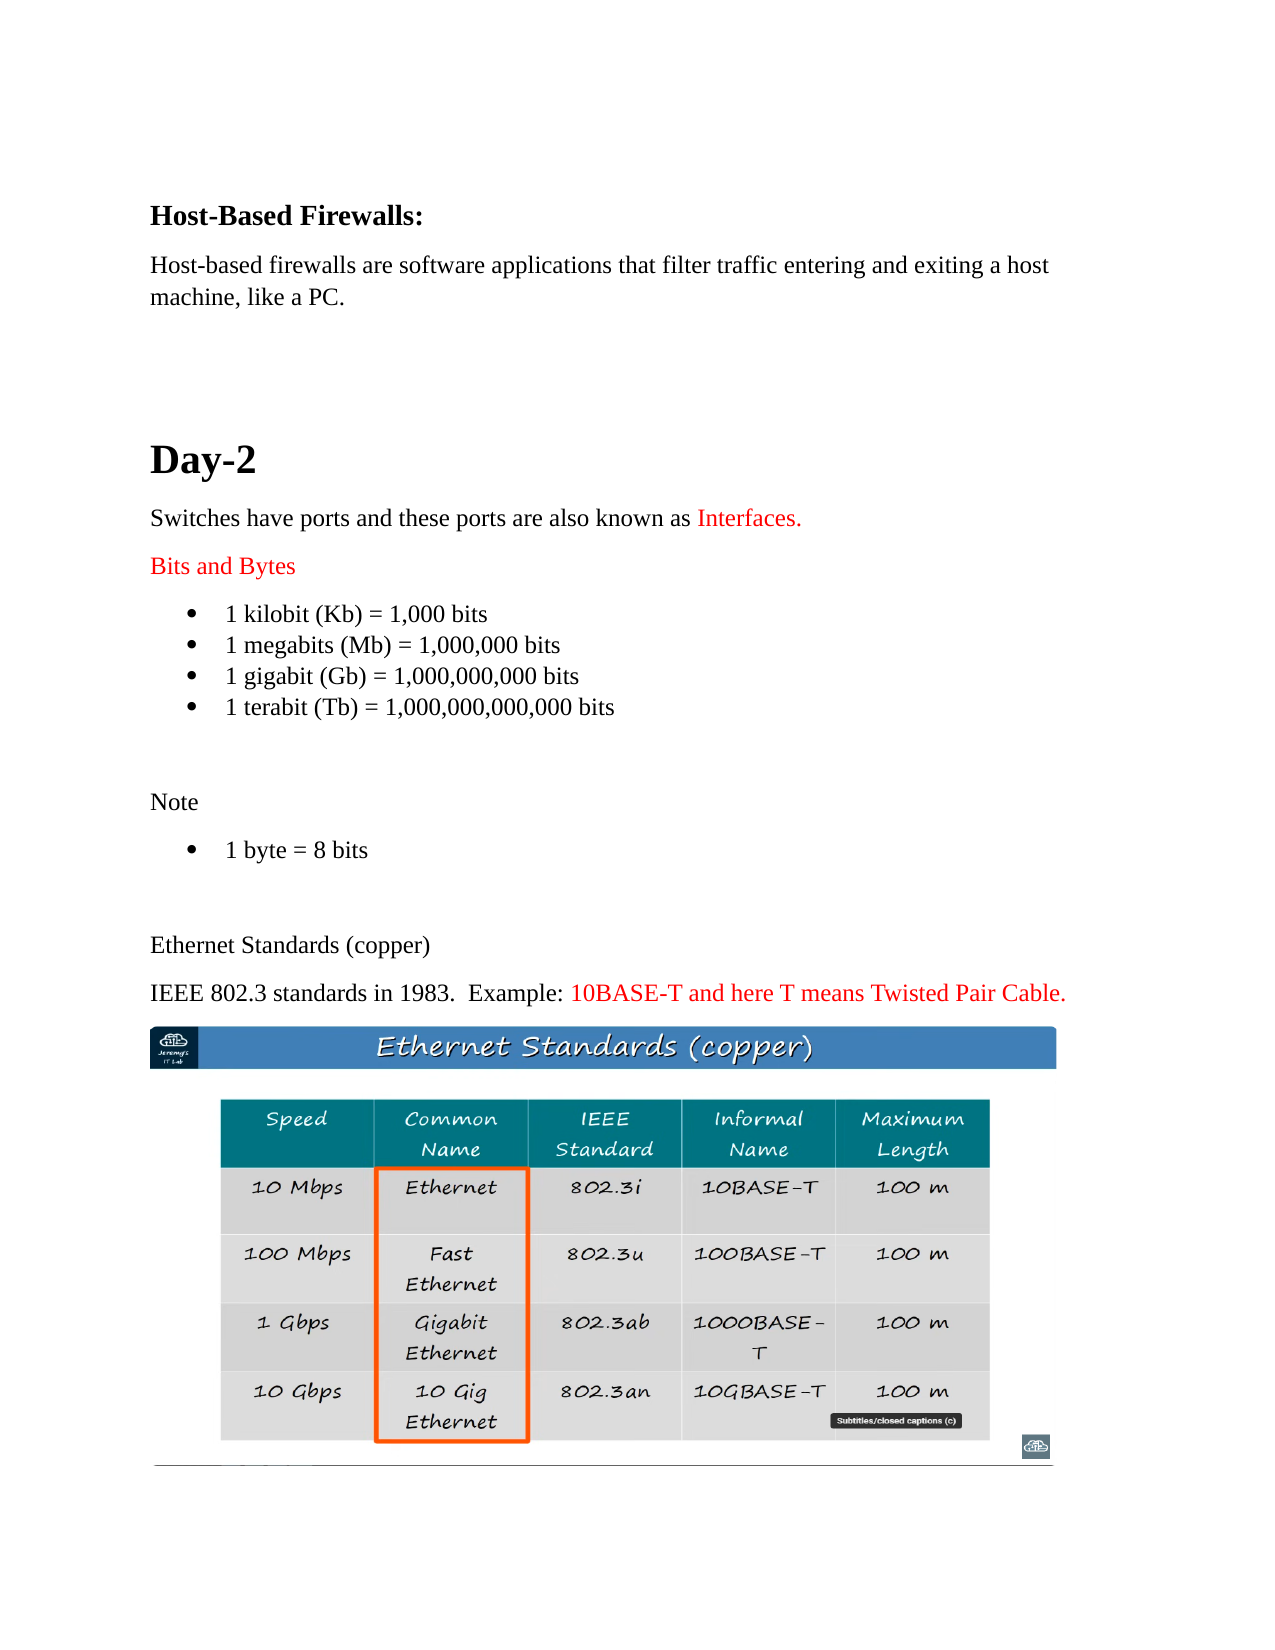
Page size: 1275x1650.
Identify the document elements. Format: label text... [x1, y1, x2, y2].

list 1 terabit (Tb) = 1,000,000,000,000 bits [187, 692, 1125, 721]
list 1 kilobit (Kb) = 1,000 bits [187, 599, 1125, 627]
text Switches have ports and these ports are also known as Interfaces. [150, 503, 1125, 532]
list 1 byte = 8 bits [187, 835, 1125, 864]
list 1 gigabit (Gb) = 1,000,000,000 bits [187, 661, 1125, 689]
text Host-based firewalls are software applications that filter traffic entering and exiting a host machine, like a PC. [150, 251, 1125, 310]
text Note [150, 787, 1125, 816]
text Ethernet Standards (copper) [150, 930, 1125, 959]
list 1 megabits (Mb) = 1,000,000 bits [187, 630, 1125, 658]
picture [150, 1025, 1057, 1466]
text Day-2 [150, 435, 1125, 483]
text IEEE 802.3 standards in 1983. Example: 10BASE-T and here T means Twisted Pair Cable. [150, 978, 1125, 1007]
text Host-Based Firewalls: [150, 198, 1125, 231]
text Bits and Bytes [150, 551, 1125, 580]
